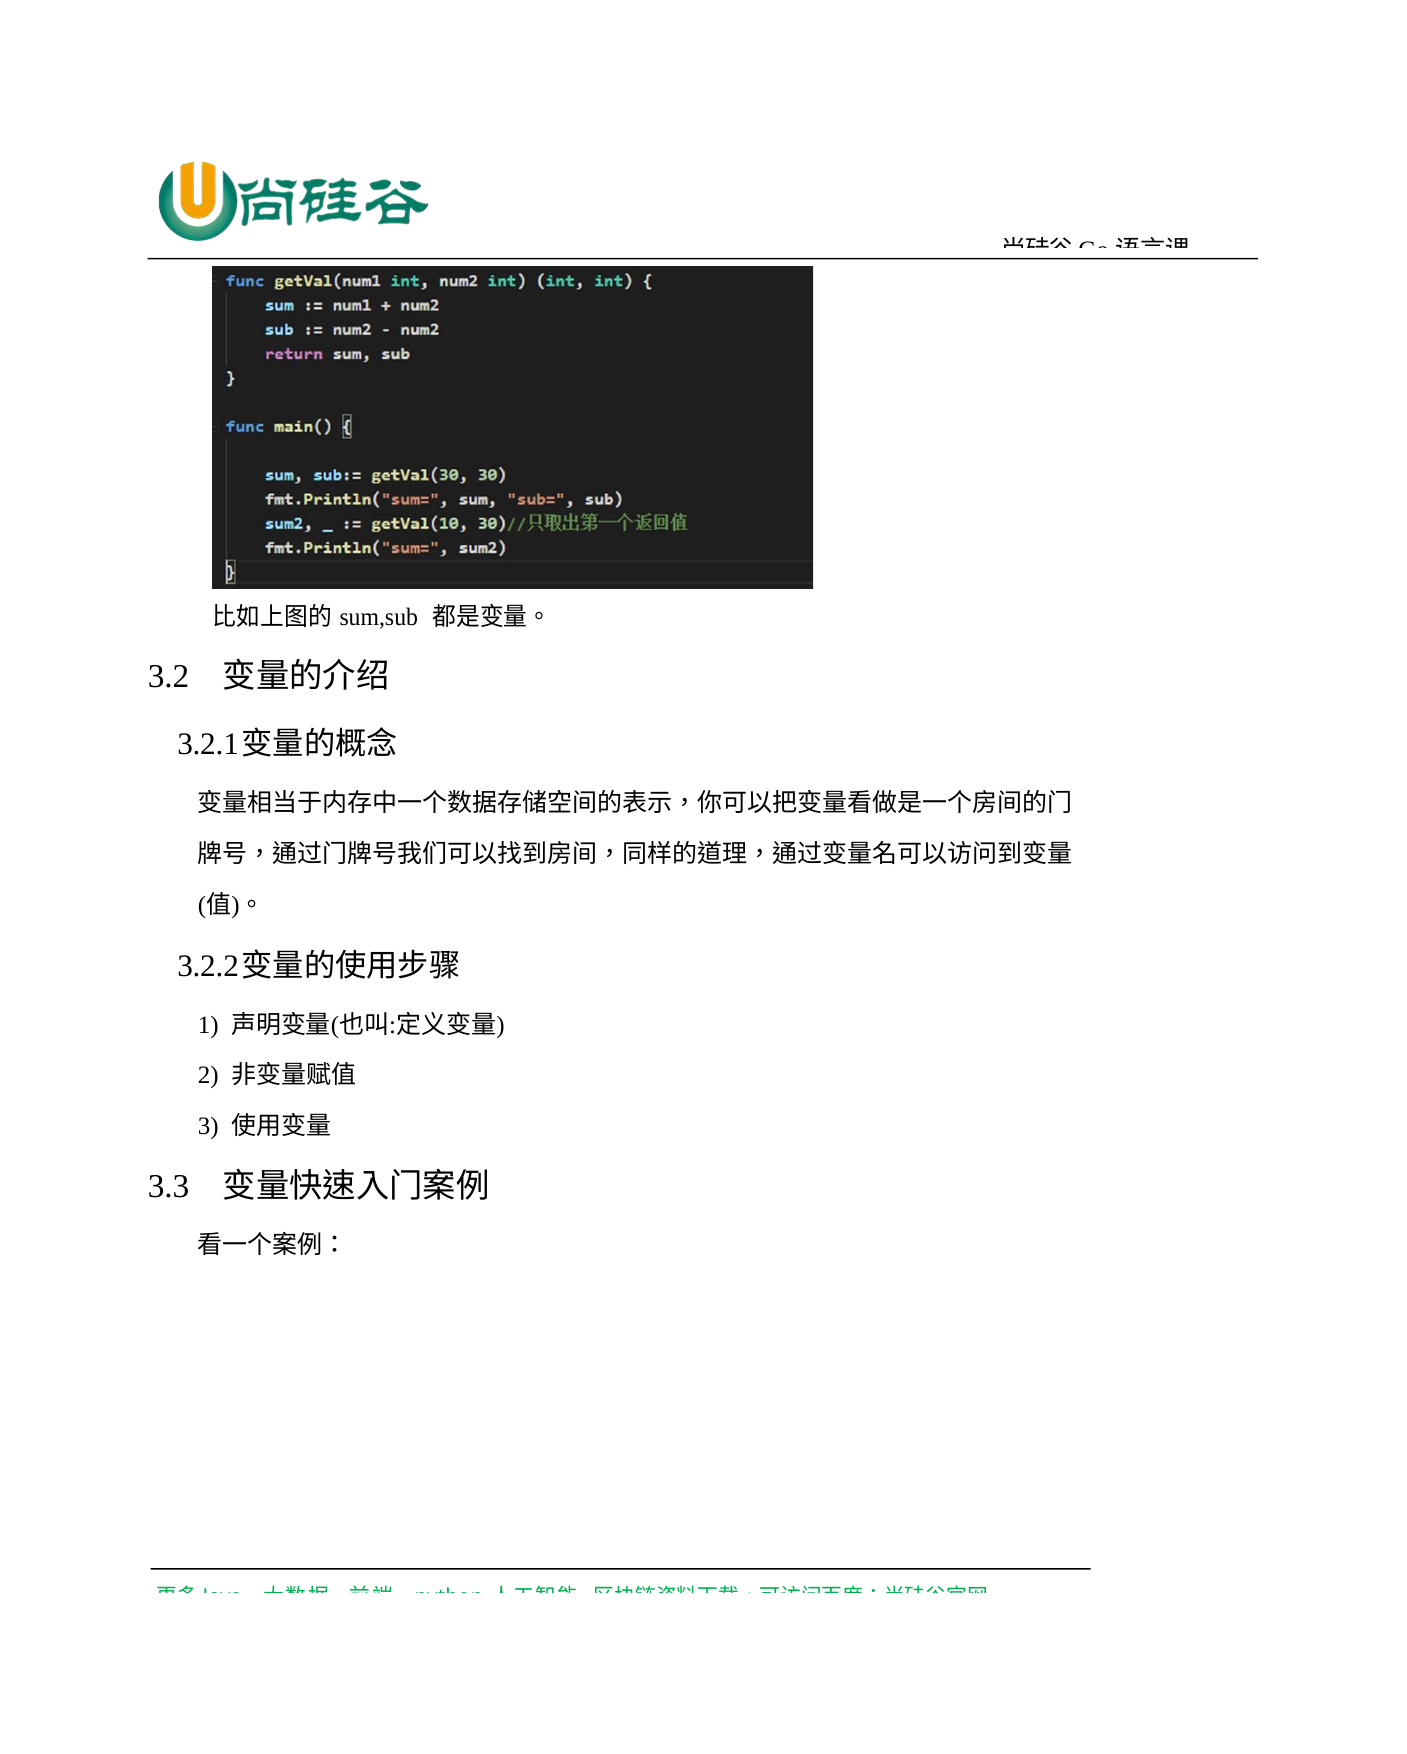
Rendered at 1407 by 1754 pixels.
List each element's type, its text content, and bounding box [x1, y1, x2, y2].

subtitle 变量的概念 [177, 721, 1319, 763]
picture [158, 161, 429, 241]
subtitle 变量的介绍 [148, 652, 1319, 697]
list 非变量赋值 [198, 1057, 1319, 1091]
list 声明变量(也叫:定义变量) [198, 1006, 1319, 1040]
text 看一个案例： [198, 1226, 1319, 1260]
text 变量相当于内存中一个数据存储空间的表示，你可以把变量看做是一个房间的门牌号，通过门牌号我们可以找到房间，同样的道理，通过变量名可以访问到变量(值)。 [198, 784, 1074, 921]
subtitle 变量快速入门案例 [148, 1162, 1319, 1207]
picture [212, 266, 814, 589]
list 使用变量 [198, 1108, 1319, 1142]
text 比如上图的 sum,sub 都是变量。 [212, 598, 1319, 632]
subtitle 变量的使用步骤 [177, 943, 1319, 985]
